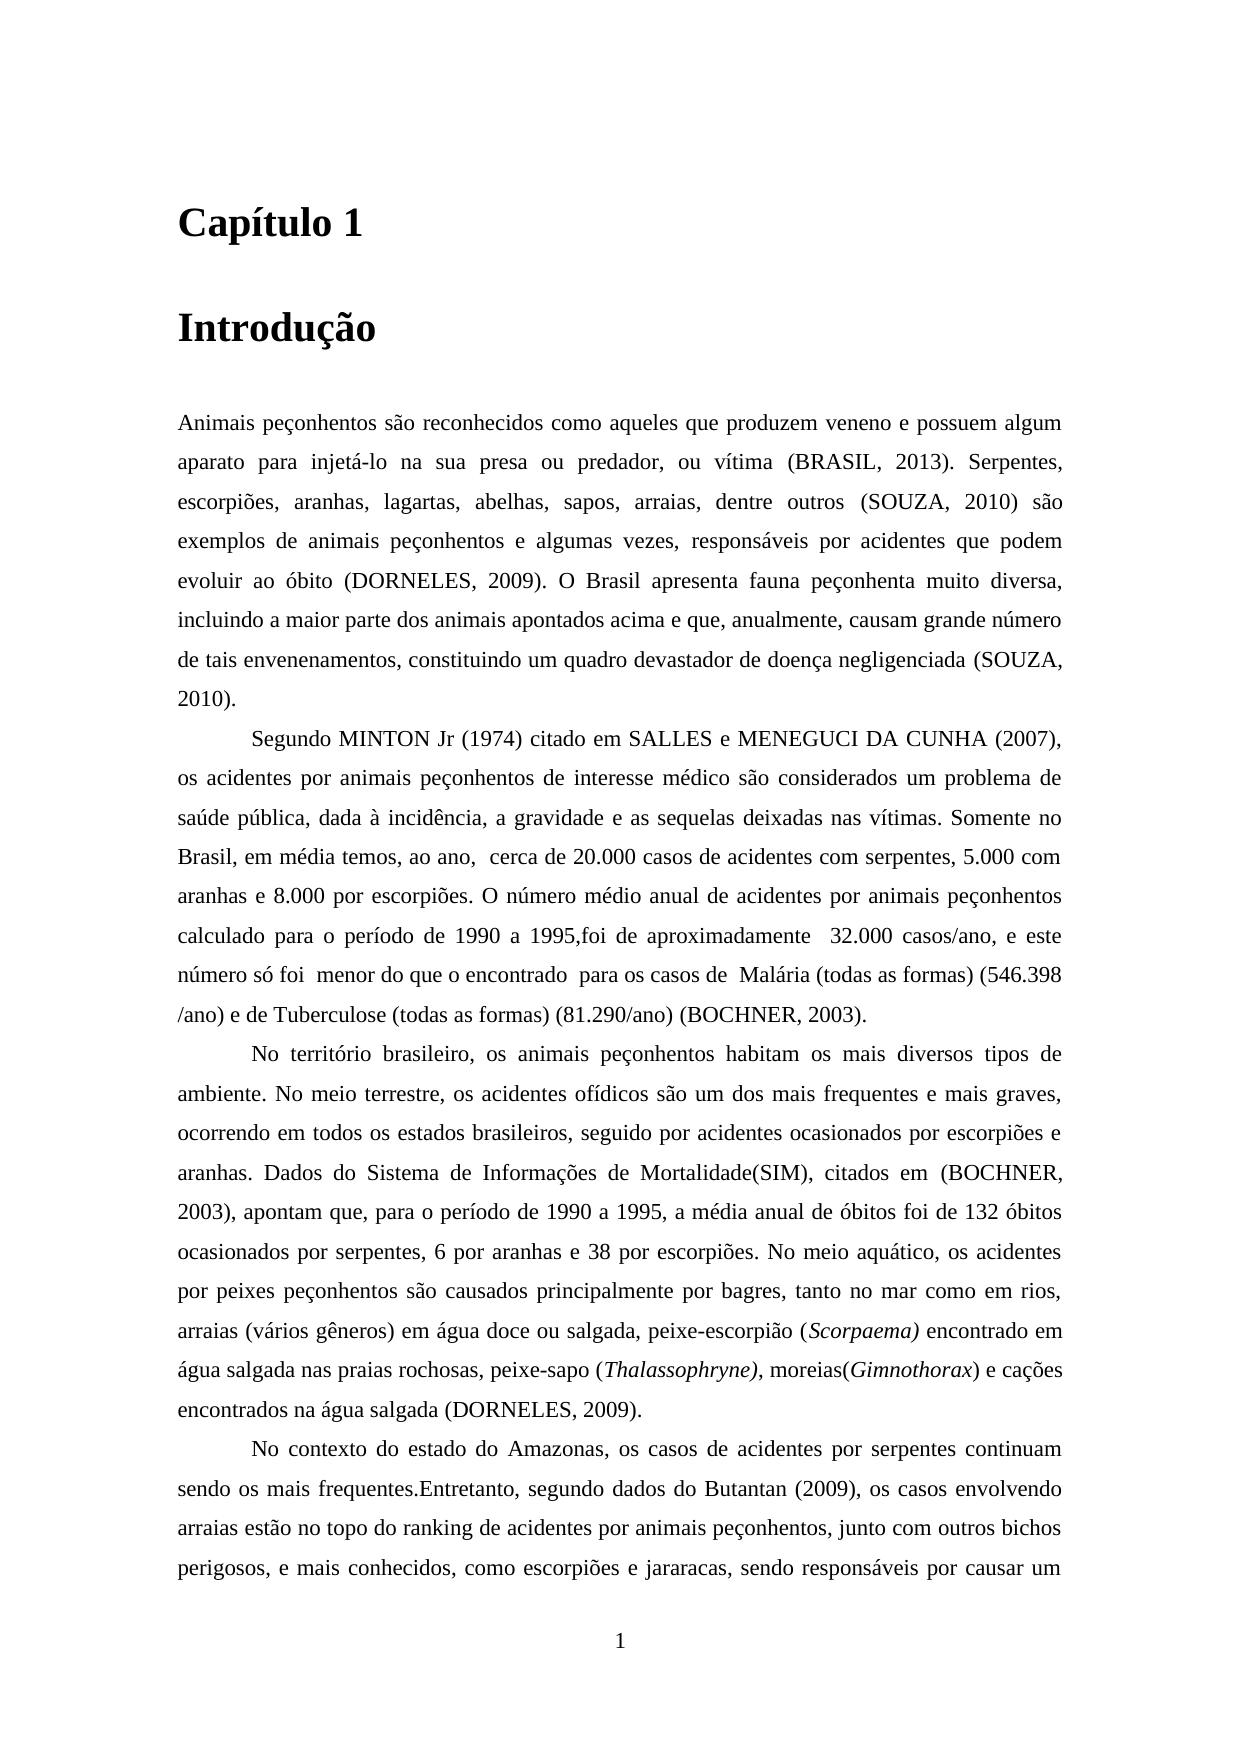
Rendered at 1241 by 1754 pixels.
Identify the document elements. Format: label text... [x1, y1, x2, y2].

text Animais peçonhentos são reconhecidos como aqueles que produzem veneno e possuem algum aparato para injetá-lo na sua presa ou predador, ou vítima . Serpentes, escorpiões, aranhas, lagartas, abelhas, sapos, arraias, dentre outros são exemplos de animais peçonhentos e algumas vezes, responsáveis por acidentes que podem evoluir ao óbito . O Brasil apresenta fauna peçonhenta muito diversa, incluindo a maior parte dos animais apontados acima e que, anualmente, causam grande número de tais envenenamentos, constituindo um quadro devastador de doença negligenciada . [177, 409, 1063, 712]
subtitle Introdução [177, 303, 1063, 351]
text No território brasileiro, os animais peçonhentos habitam os mais diversos tipos de ambiente. No meio terrestre, os acidentes ofídicos são um dos mais frequentes e mais graves, ocorrendo em todos os estados brasileiros, seguido por acidentes ocasionados por escorpiões e aranhas. Dados do Sistema de Informações de Mortalidade(SIM), citados em , apontam que, para o período de 1990 a 1995, a média anual de óbitos foi de 132 óbitos ocasionados por serpentes, 6 por aranhas e 38 por escorpiões. No meio aquático, os acidentes por peixes peçonhentos são causados principalmente por bagres, tanto no mar como em rios, arraias (vários gêneros) em água doce ou salgada, peixe-escorpião (Scorpaema) encontrado em água salgada nas praias rochosas, peixe-sapo (Thalassophryne), moreias(Gimnothorax) e cações encontrados na água salgada. [177, 1041, 1063, 1422]
subtitle Capítulo 1 [177, 198, 1063, 246]
text Segundo MINTON Jr (1974) citado em SALLES e MENEGUCI DA CUNHA (2007), os acidentes por animais peçonhentos de interesse médico são considerados um problema de saúde pública, dada à incidência, a gravidade e as sequelas deixadas nas vítimas. Somente no Brasil, em média temos, ao ano, cerca de 20.000 casos de acidentes com serpentes, 5.000 com aranhas e 8.000 por escorpiões. O número médio anual de acidentes por animais peçonhentos calculado para o período de 1990 a 1995,foi de aproximadamente 32.000 casos/ano, e este número só foi menor do que o encontrado para os casos de Malária (todas as formas) (546.398 /ano) e de Tuberculose (todas as formas) (81.290/ano) . [177, 725, 1063, 1027]
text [177, 1435, 1063, 1580]
